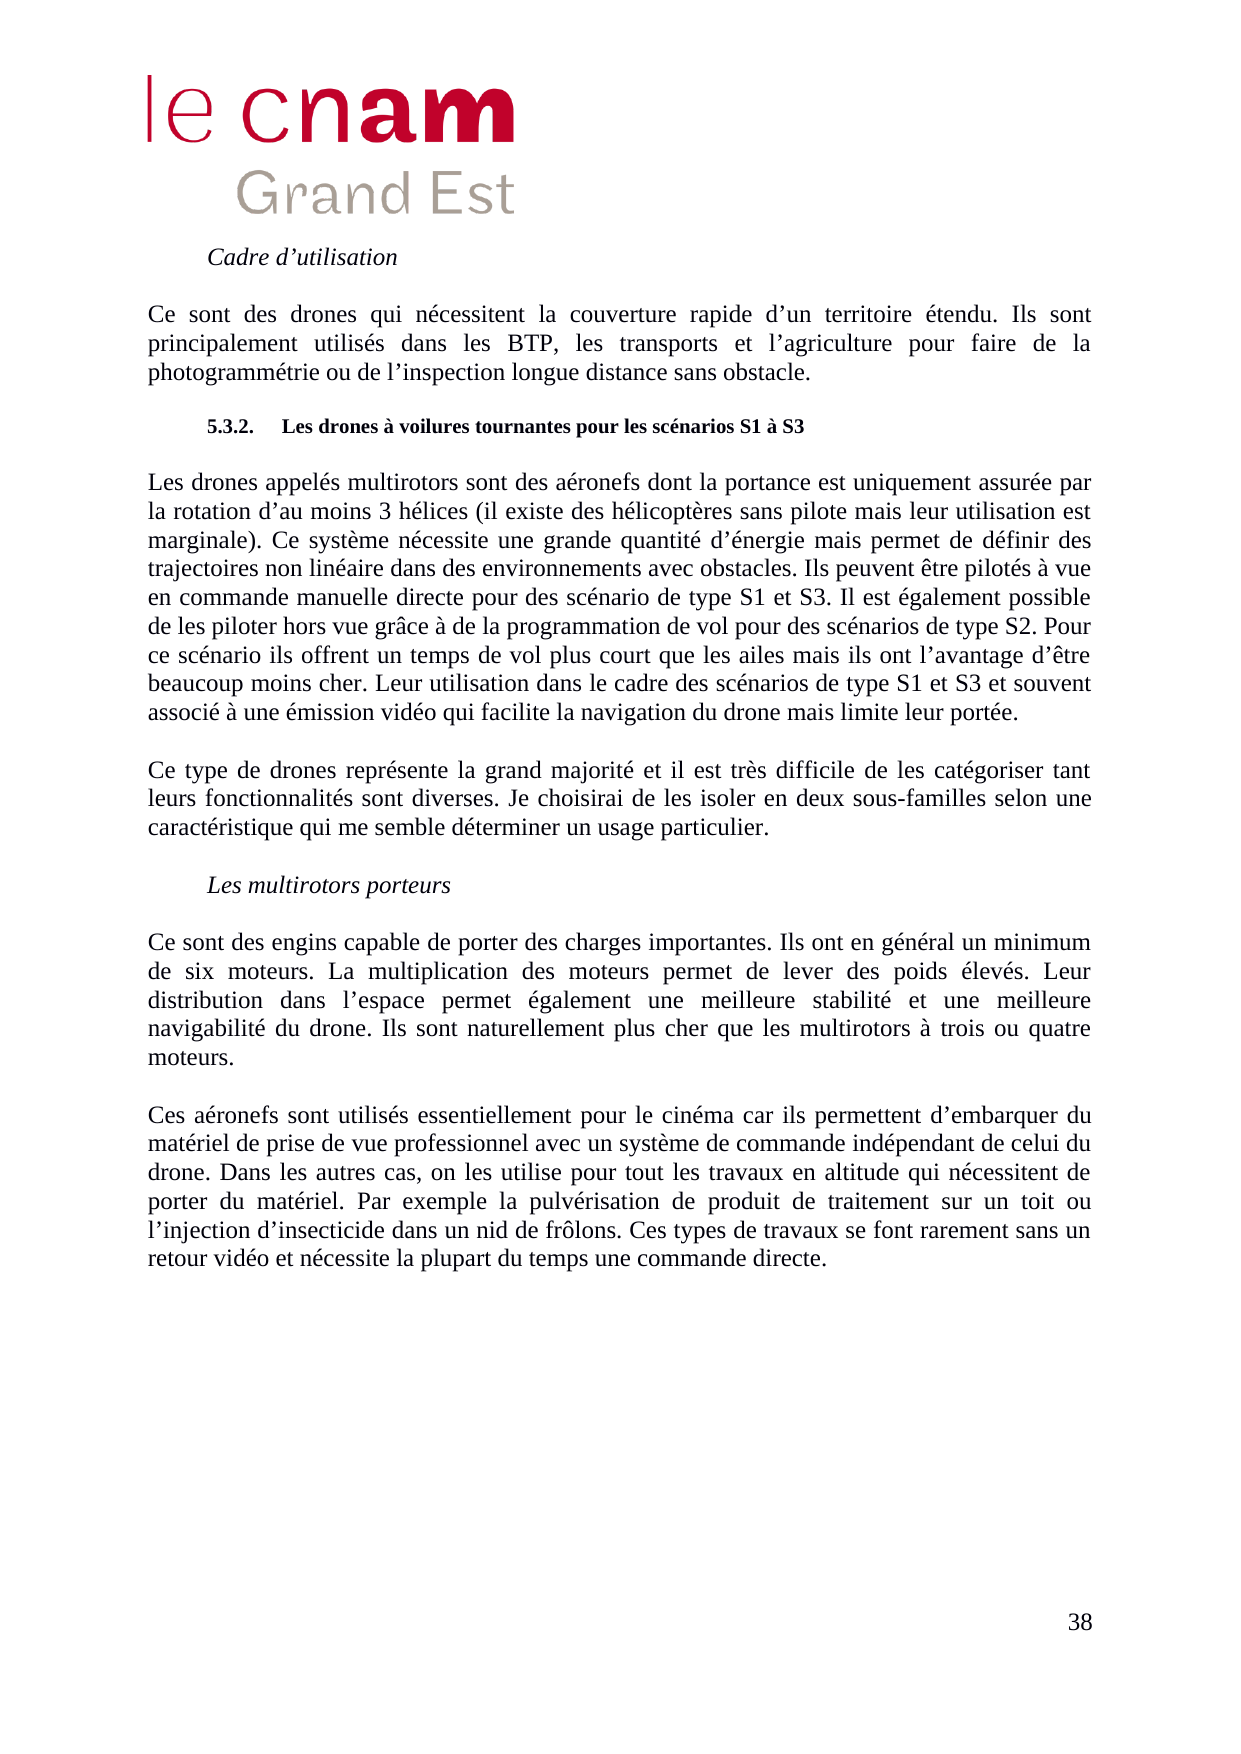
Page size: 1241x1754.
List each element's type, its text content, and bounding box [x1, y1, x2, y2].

text Ce sont des drones qui nécessitent la couverture rapide d’un territoire étendu. Ils sont principalement utilisés dans les BTP, les transports et l’agriculture pour faire de la photogrammétrie ou de l’inspection longue distance sans obstacle. [148, 299, 1092, 386]
subtitle Les multirotors porteurs [207, 870, 1092, 898]
text Ces aéronefs sont utilisés essentiellement pour le cinéma car ils permettent d’embarquer du matériel de prise de vue professionnel avec un système de commande indépendant de celui du drone. Dans les autres cas, on les utilise pour tout les travaux en altitude qui nécessitent de porter du matériel. Par exemple la pulvérisation de produit de traitement sur un toit ou l’injection d’insecticide dans un nid de frôlons. Ces types de travaux se font rarement sans un retour vidéo et nécessite la plupart du temps une commande directe. [148, 1100, 1092, 1272]
subtitle Cadre d’utilisation [207, 242, 1092, 271]
text Les drones appelés multirotors sont des aéronefs dont la portance est uniquement assurée par la rotation d’au moins 3 hélices (il existe des hélicoptères sans pilote mais leur utilisation est marginale). Ce système nécessite une grande quantité d’énergie mais permet de définir des trajectoires non linéaire dans des environnements avec obstacles. Ils peuvent être pilotés à vue en commande manuelle directe pour des scénario de type S1 et S3. Il est également possible de les piloter hors vue grâce à de la programmation de vol pour des scénarios de type S2. Pour ce scénario ils offrent un temps de vol plus court que les ailes mais ils ont l’avantage d’être beaucoup moins cher. Leur utilisation dans le cadre des scénarios de type S1 et S3 et souvent associé à une émission vidéo qui facilite la navigation du drone mais limite leur portée. [148, 467, 1092, 726]
subtitle Les drones à voilures tournantes pour les scénarios S1 à S3 [207, 414, 1092, 438]
text Ce type de drones représente la grand majorité et il est très difficile de les catégoriser tant leurs fonctionnalités sont diverses. Je choisirai de les isoler en deux sous-familles selon une caractéristique qui me semble déterminer un usage particulier. [148, 755, 1092, 841]
picture [147, 75, 514, 214]
text Ce sont des engins capable de porter des charges importantes. Ils ont en général un minimum de six moteurs. La multiplication des moteurs permet de lever des poids élevés. Leur distribution dans l’espace permet également une meilleure stabilité et une meilleure navigabilité du drone. Ils sont naturellement plus cher que les multirotors à trois ou quatre moteurs. [148, 927, 1092, 1071]
